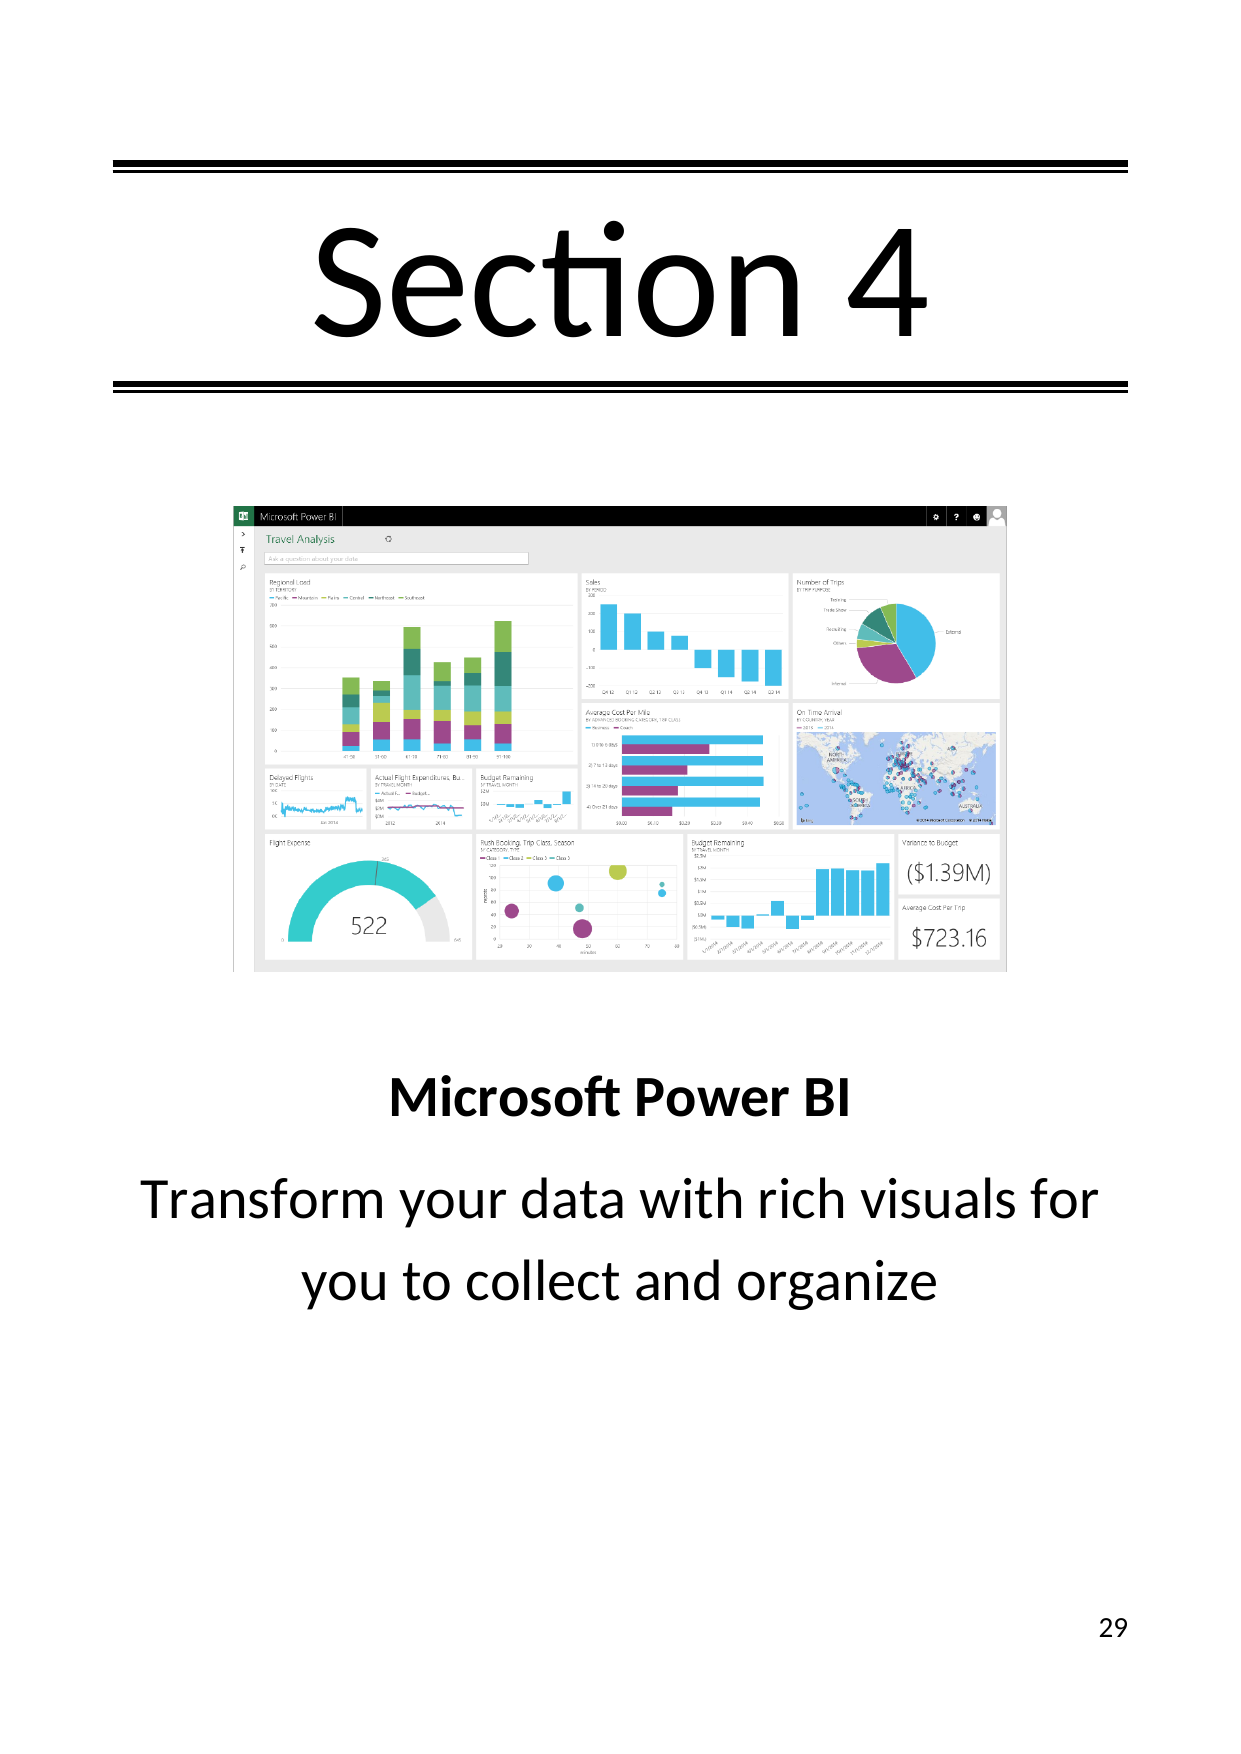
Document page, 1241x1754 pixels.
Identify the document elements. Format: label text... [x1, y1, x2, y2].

picture [233, 506, 1007, 972]
text Transform your data with rich visuals for you to collect and organize [112, 1162, 1128, 1315]
subtitle Section 4 [112, 171, 1128, 393]
text Microsoft Power BI [112, 1059, 1128, 1131]
